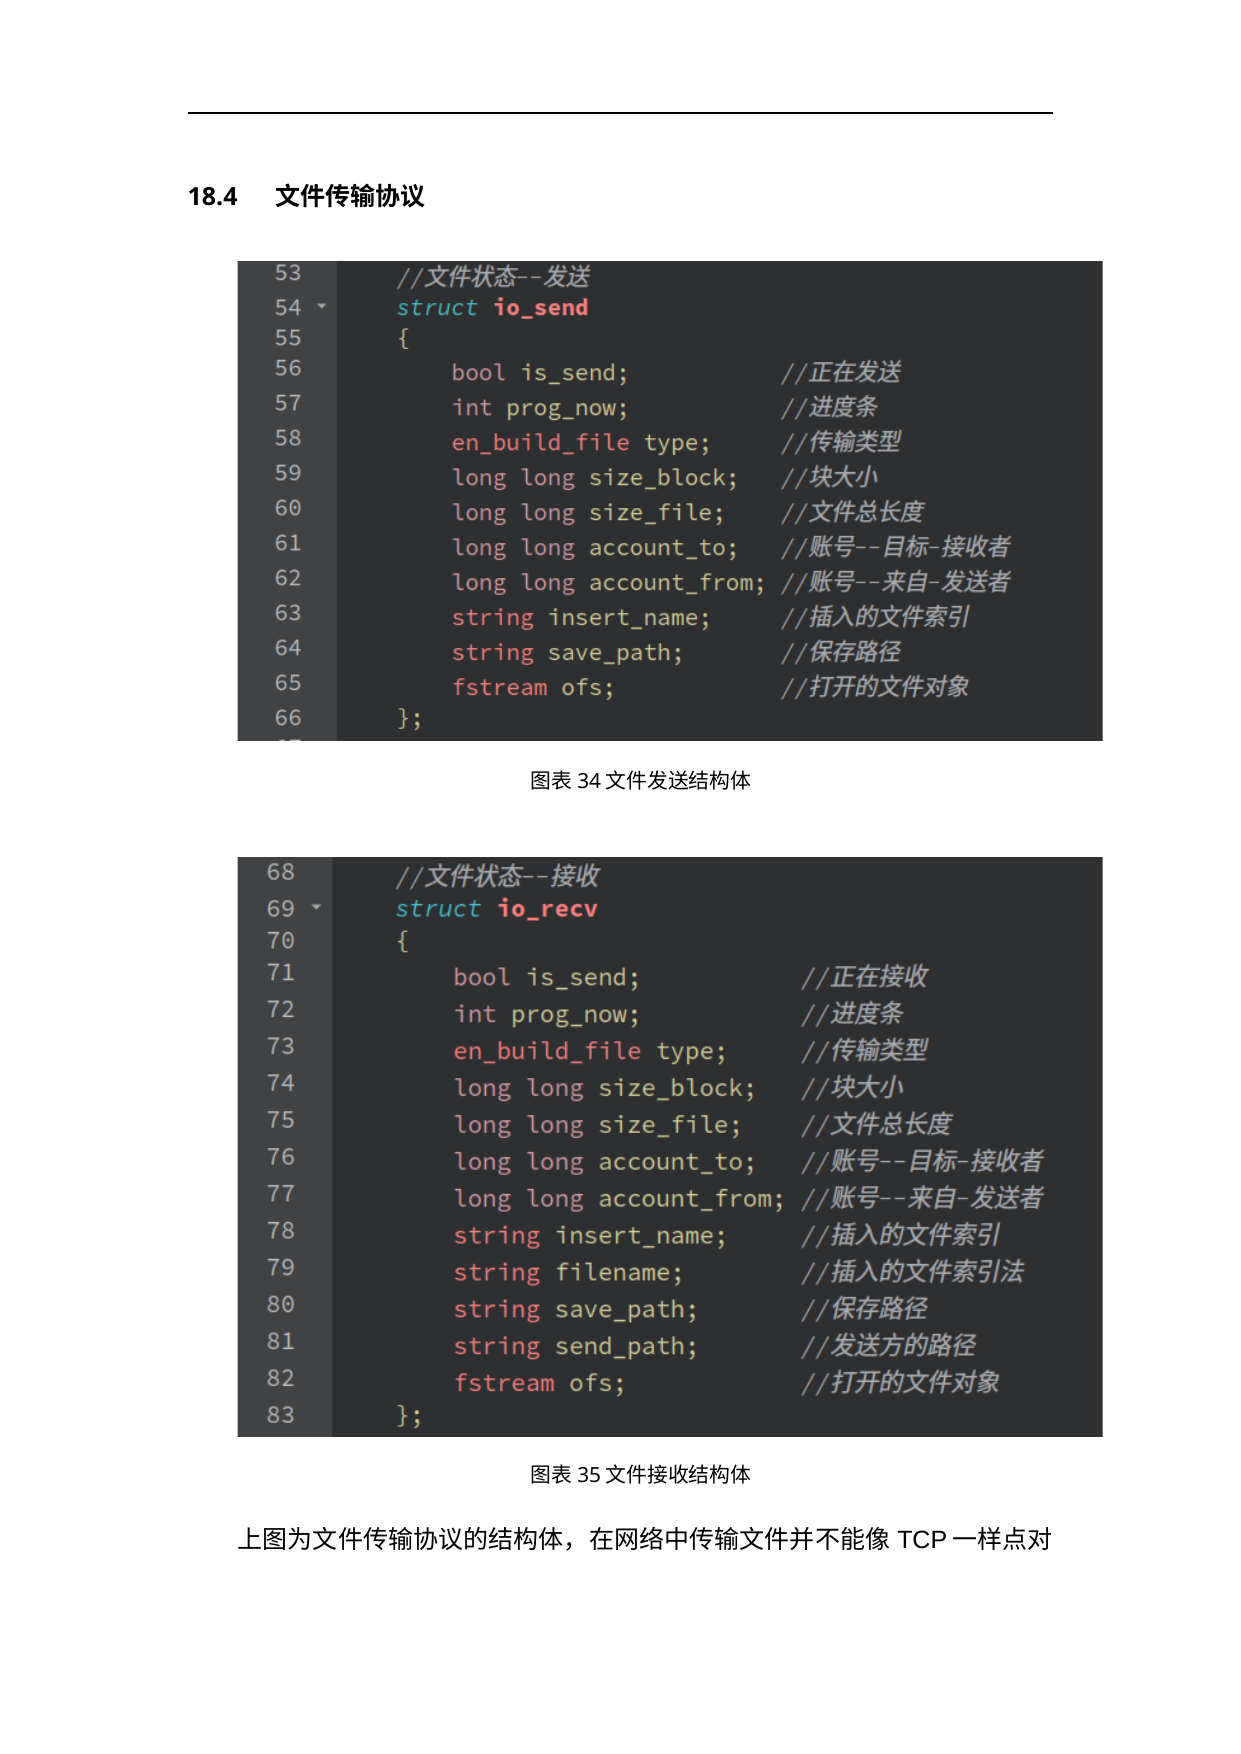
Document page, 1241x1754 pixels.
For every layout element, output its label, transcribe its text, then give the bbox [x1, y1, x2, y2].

text 图表 34 文件发送结构体 [187, 763, 1053, 796]
subtitle 文件传输协议 [187, 162, 1053, 227]
text 图表 35 文件接收结构体 [187, 1457, 1053, 1489]
picture [237, 261, 1103, 741]
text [187, 1505, 1053, 1570]
picture [237, 857, 1103, 1437]
